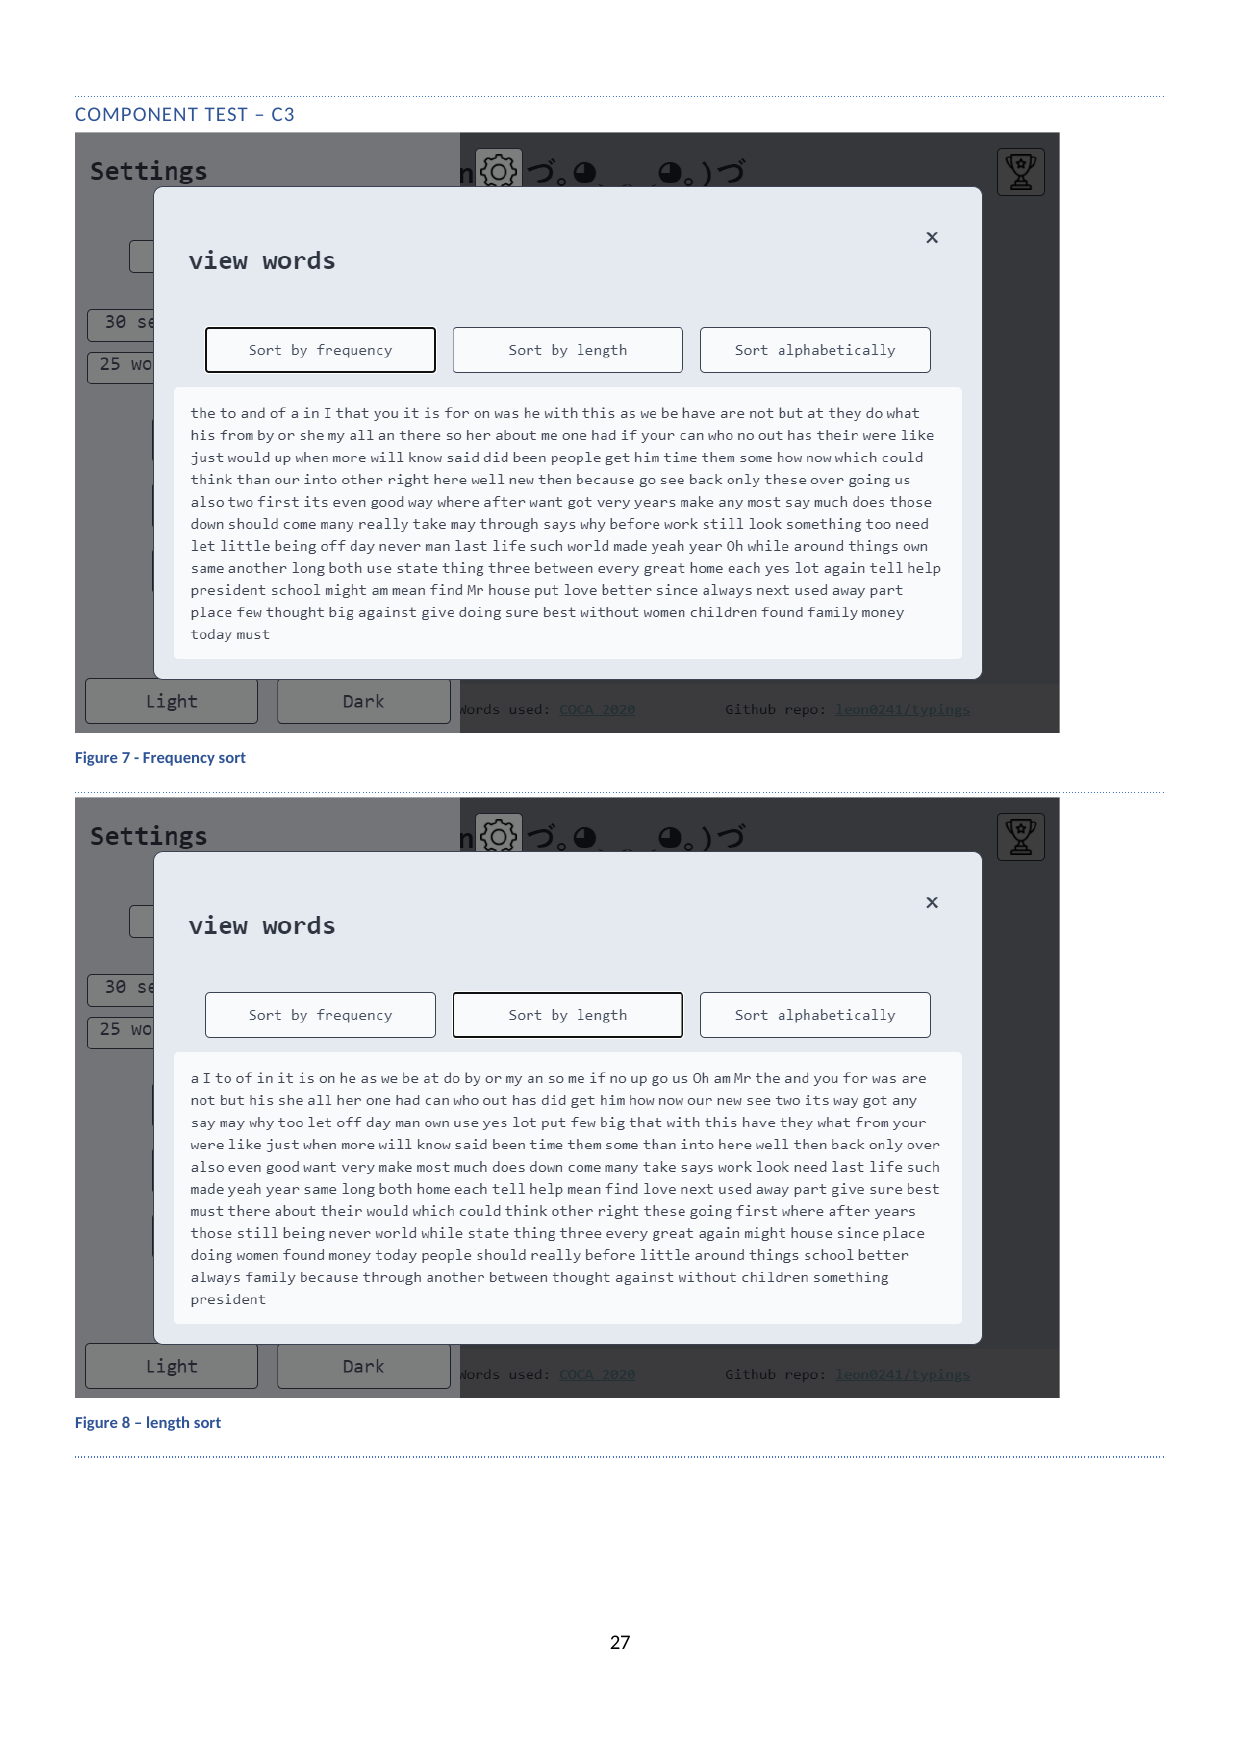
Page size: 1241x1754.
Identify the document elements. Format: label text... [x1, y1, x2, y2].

text Figure 7 - Frequency sort [75, 747, 1165, 767]
picture [75, 130, 1060, 733]
picture [75, 797, 1060, 1398]
text Figure 8 – length sort [75, 1412, 1165, 1432]
